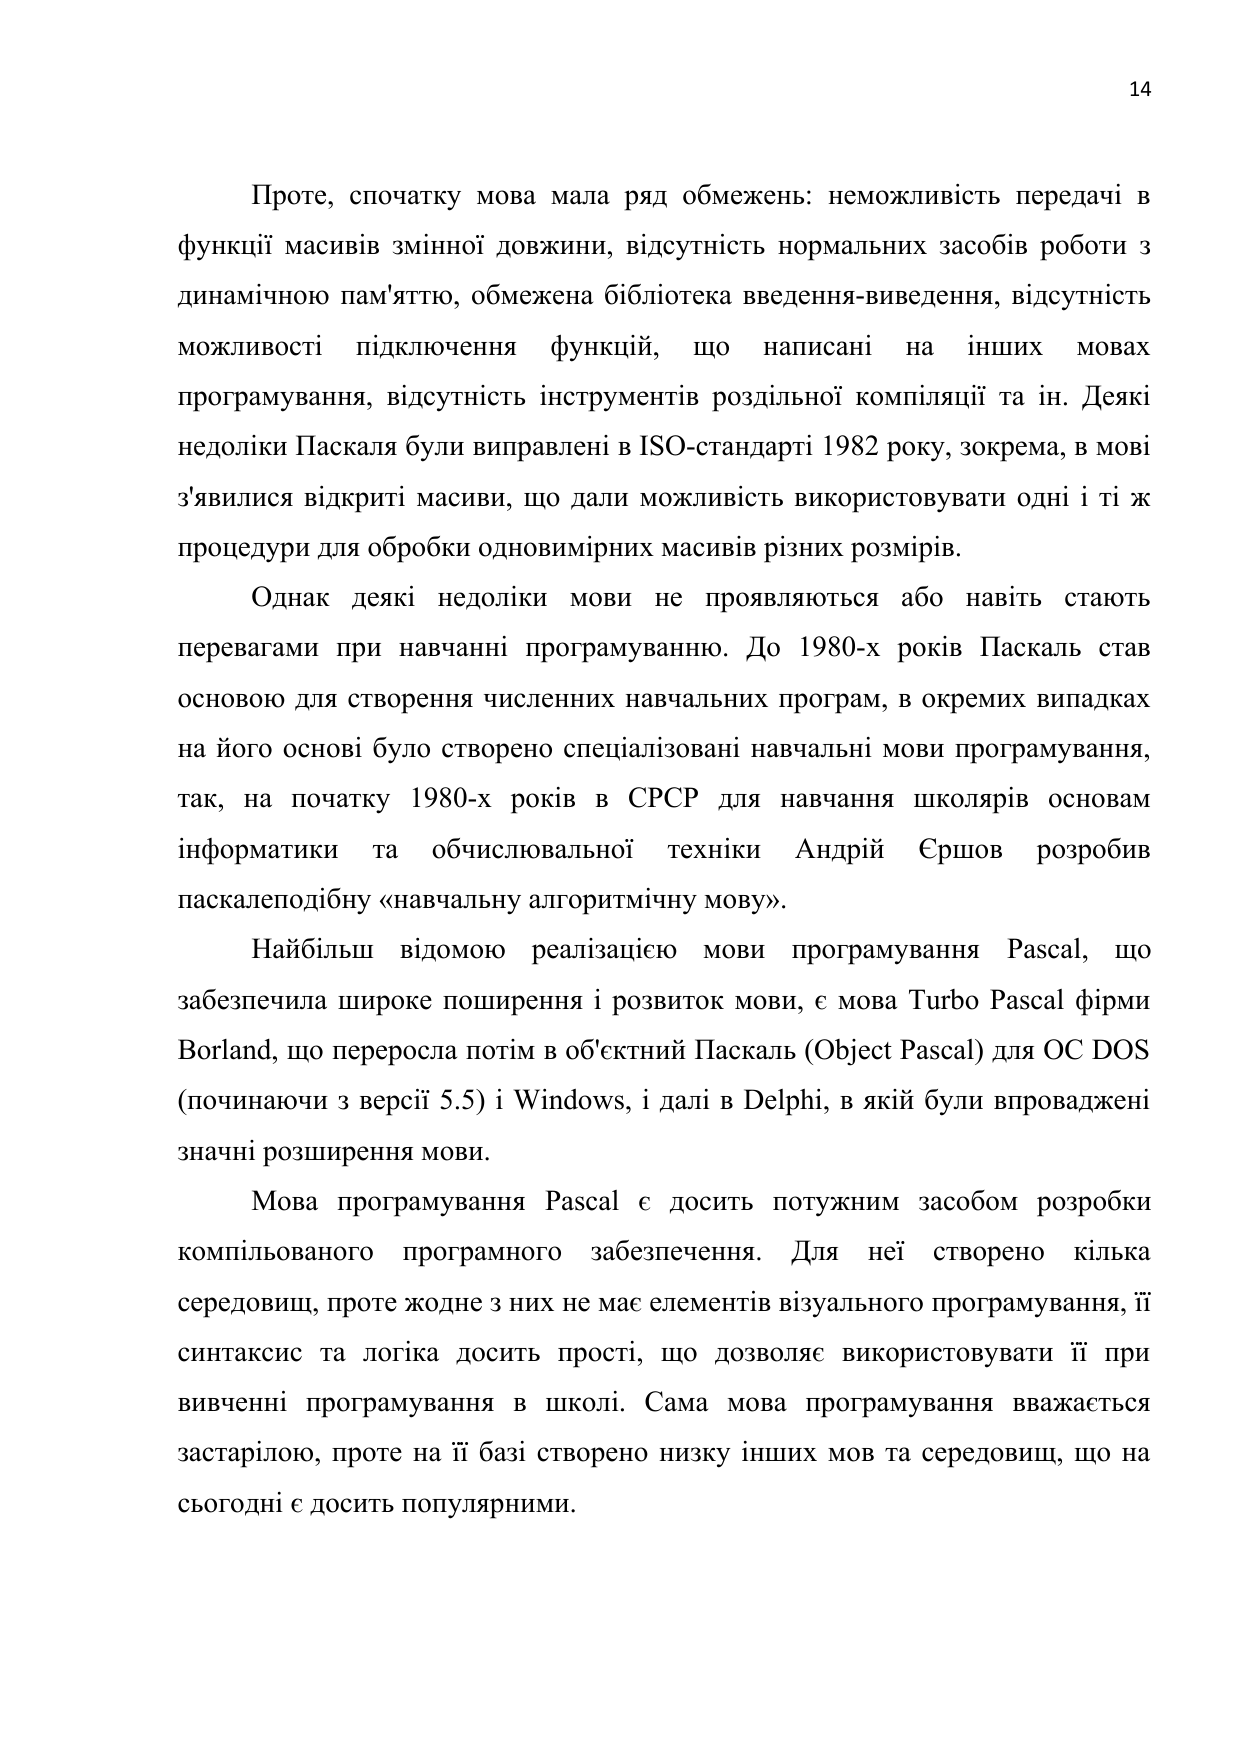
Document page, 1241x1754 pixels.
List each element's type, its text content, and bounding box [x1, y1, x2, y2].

text Проте, спочатку мова мала ряд обмежень: неможливість передачі в функції масивів змінної довжини, відсутність нормальних засобів роботи з динамічною пам'яттю, обмежена бібліотека введення-виведення, відсутність можливості підключення функцій, що написані на інших мовах програмування, відсутність інструментів роздільної компіляції та ін. Деякі недоліки Паскаля були виправлені в ISO-стандарті 1982 року, зокрема, в мові з'явилися відкриті масиви, що дали можливість використовувати одні і ті ж процедури для обробки одновимірних масивів різних розмірів. [177, 177, 1152, 562]
text Найбільш відомою реалізацією мови програмування Pascal, що забезпечила широке поширення і розвиток мови, є мова Turbo Pascal фірми Borland, що переросла потім в об'єктний Паскаль (Object Pascal) для ОС DOS (починаючи з версії 5.5) і Windows, і далі в Delphi, в якій були впроваджені значні розширення мови. [177, 931, 1152, 1166]
text Мова програмування Pascal є досить потужним засобом розробки компільованого програмного забезпечення. Для неї створено кілька середовищ, проте жодне з них не має елементів візуального програмування, її синтаксис та логіка досить прості, що дозволяє використовувати її при вивченні програмування в школі. Сама мова програмування вважається застарілою, проте на її базі створено низку інших мов та середовищ, що на сьогодні є досить популярними. [177, 1183, 1152, 1518]
text Однак деякі недоліки мови не проявляються або навіть стають перевагами при навчанні програмуванню. До 1980-х років Паскаль став основою для створення численних навчальних програм, в окремих випадках на його основі було створено спеціалізовані навчальні мови програмування, так, на початку 1980-х років в СРСР для навчання школярів основам інформатики та обчислювальної техніки Андрій Єршов розробив паскалеподібну «навчальну алгоритмічну мову». [177, 579, 1152, 915]
